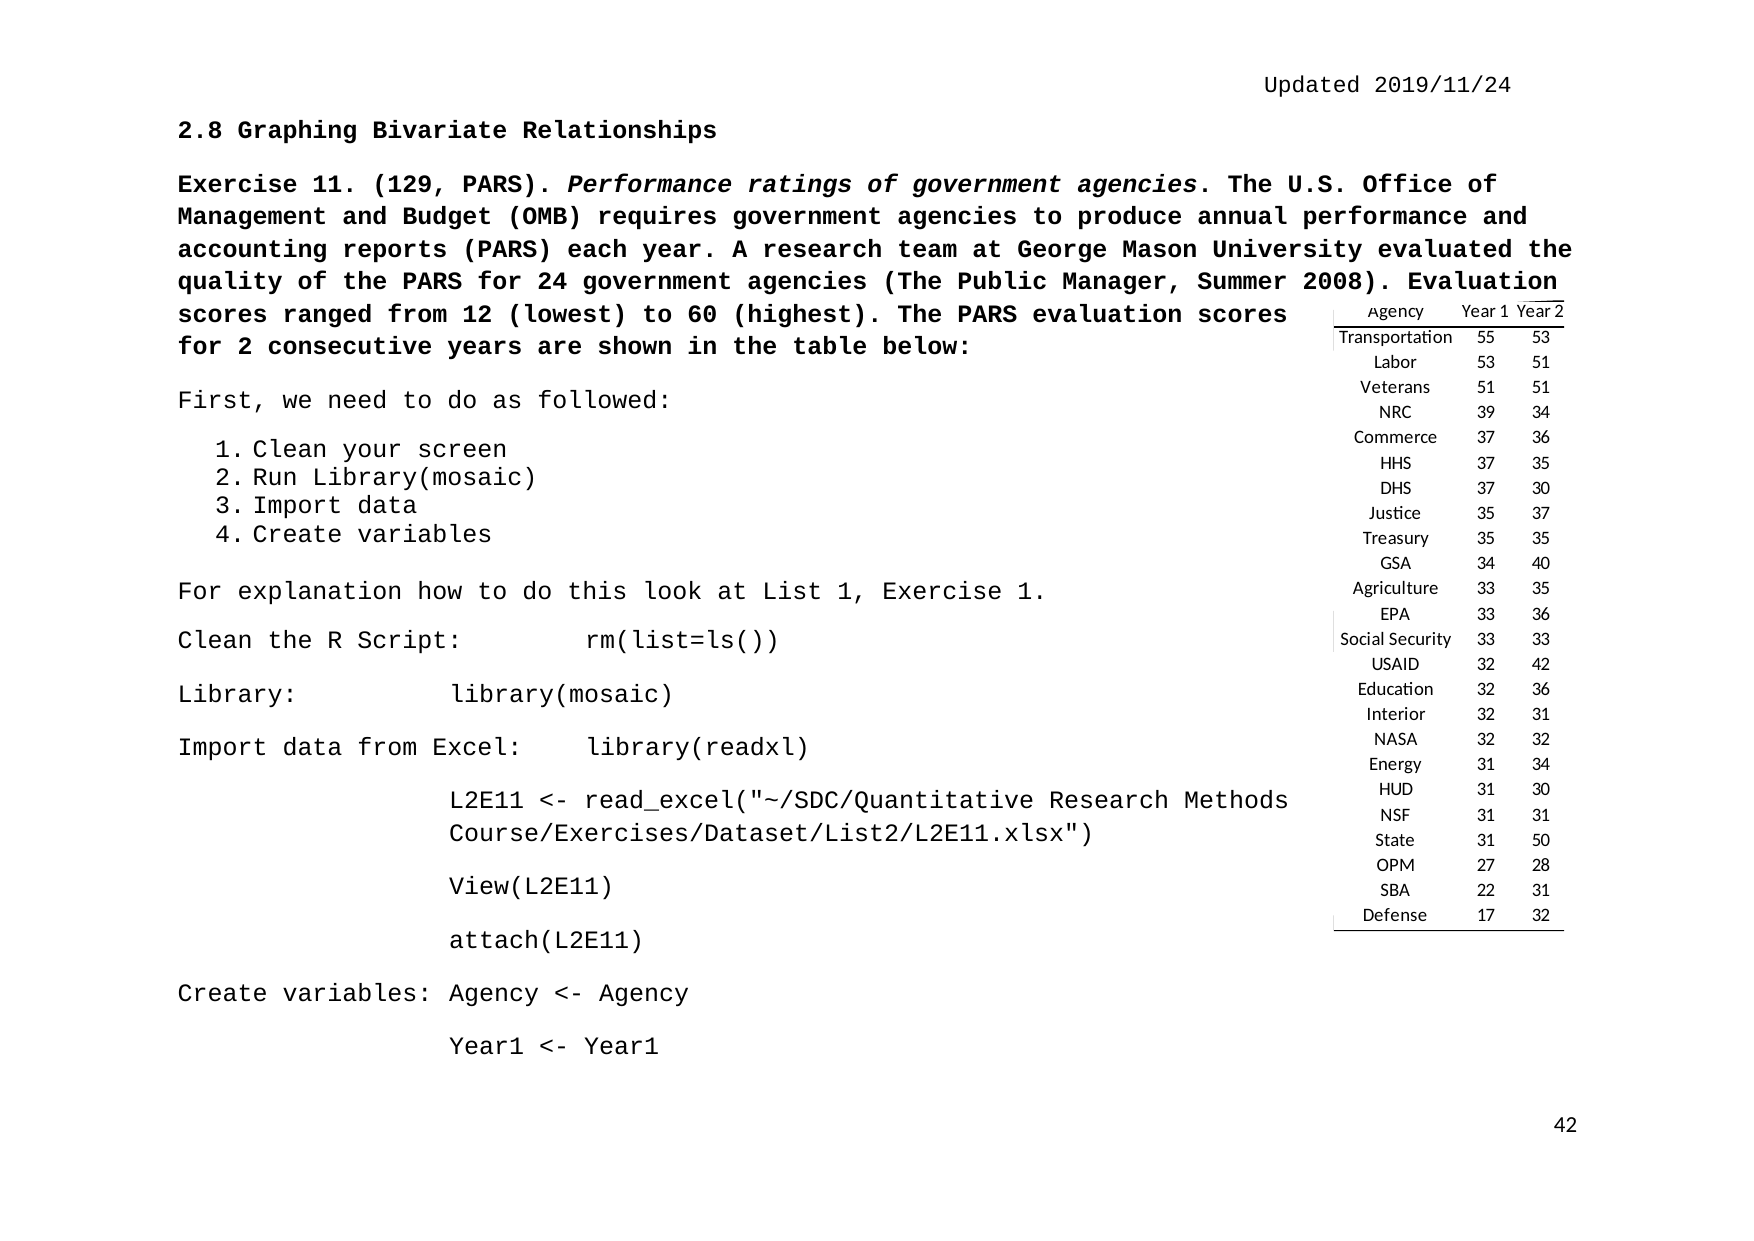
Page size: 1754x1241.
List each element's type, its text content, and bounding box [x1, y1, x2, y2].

text Exercise 11. (129, PARS). Performance ratings of government agencies. The U.S. Office of Management and Budget (OMB) requires government agencies to produce annual performance and accounting reports (PARS) each year. A research team at George Mason University evaluated the quality of the PARS for 24 government agencies (The Public Manager, Summer 2008). Evaluation scores ranged from 12 (lowest) to 60 (highest). The PARS evaluation scores for 2 consecutive years are shown in the table below: [177, 171, 1577, 362]
text Year1 <- Year1 [449, 1034, 1577, 1062]
text Library: library(mosaic) [177, 681, 1577, 710]
list Clean your screen [215, 436, 1577, 465]
text For explanation how to do this look at List 1, Exercise 1. [177, 579, 1577, 607]
text 2.8 Graphing Bivariate Relationships [177, 118, 1577, 146]
text L2E11 <- read_excel("~/SDC/Quantitative Research Methods Course/Exercises/Dataset/List2/L2E11.xlsx") [449, 788, 1577, 849]
list Create variables [215, 521, 1577, 550]
text First, we need to do as followed: [177, 387, 1577, 416]
text attach(L2E11) [449, 927, 1577, 956]
list Run Library(mosaic) [215, 465, 1577, 493]
text Clean the R Script: rm(list=ls()) [177, 628, 1577, 656]
list Import data [215, 493, 1577, 521]
text Import data from Excel: library(readxl) [177, 735, 1577, 763]
text View(L2E11) [449, 874, 1577, 902]
text Create variables: Agency <- Agency [177, 981, 1577, 1009]
